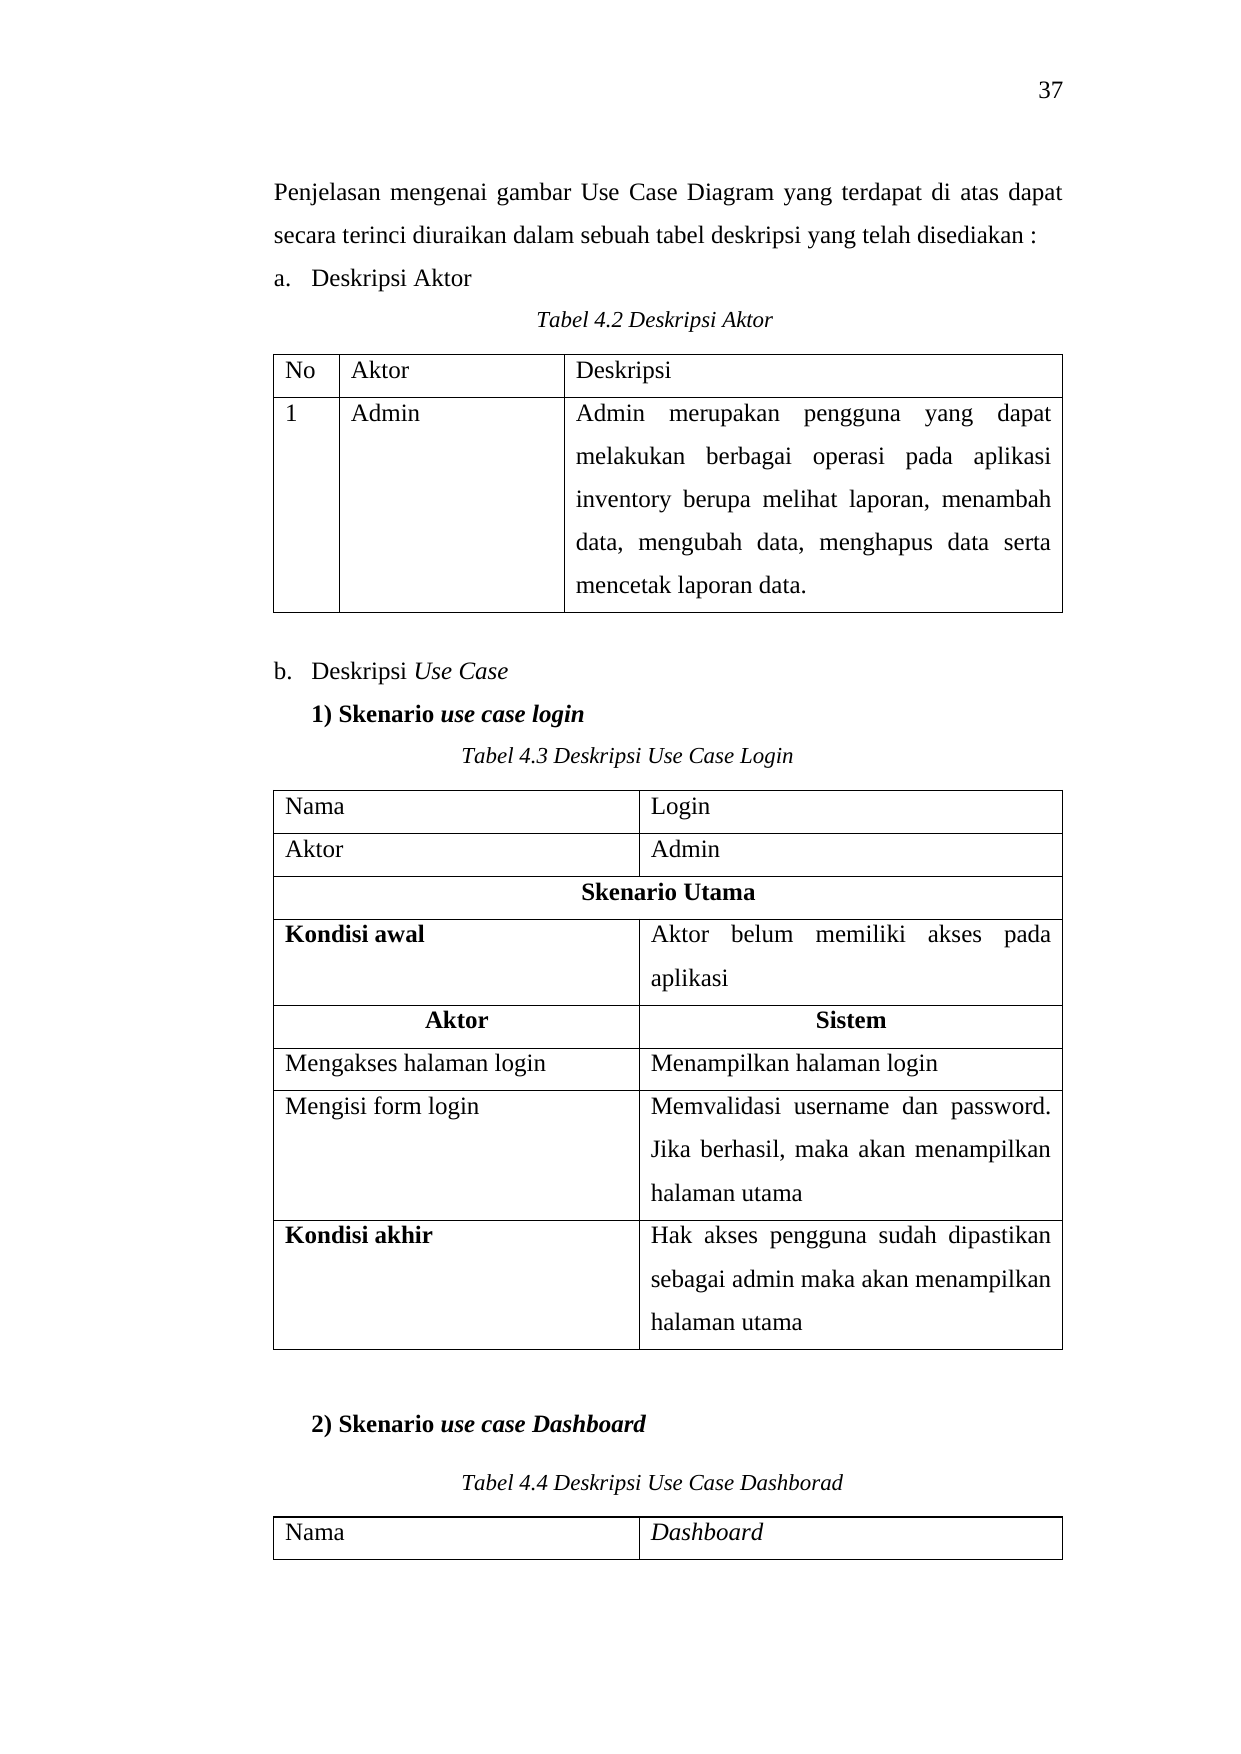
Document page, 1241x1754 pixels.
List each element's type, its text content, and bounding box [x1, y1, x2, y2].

table_cell Aktor [274, 834, 639, 876]
table_header Nama [274, 791, 639, 833]
table_cell Aktor belum memiliki akses pada aplikasi [640, 920, 1062, 1004]
text Penjelasan mengenai gambar Use Case Diagram yang terdapat di atas dapat secara terinci diuraikan dalam sebuah tabel deskripsi yang telah disediakan : [274, 177, 1063, 249]
table_cell Admin [640, 834, 1062, 876]
table_cell Skenario Utama [274, 877, 1062, 918]
table_header Nama [274, 1518, 639, 1559]
text 1) Skenario use case login [311, 699, 1063, 728]
table_cell 1 [274, 398, 339, 612]
table_header No [274, 355, 339, 397]
table_cell Mengisi form login [274, 1091, 639, 1219]
table_header Dashboard [640, 1518, 1062, 1559]
table_header Login [640, 791, 1062, 833]
list Deskripsi Aktor [274, 263, 1063, 292]
table_cell Hak akses pengguna sudah dipastikan sebagai admin maka akan menampilkan halaman utama [640, 1221, 1062, 1349]
text 2) Skenario use case Dashboard [311, 1409, 1063, 1438]
table_cell Admin merupakan pengguna yang dapat melakukan berbagai operasi pada aplikasi inventory berupa melihat laporan, menambah data, mengubah data, menghapus data serta mencetak laporan data. [565, 398, 1062, 612]
table_cell Aktor [274, 1006, 639, 1047]
table_cell Kondisi akhir [274, 1221, 639, 1349]
table_cell Kondisi awal [274, 920, 639, 1004]
text Tabel 4.4 Deskripsi Use Case Dashborad [386, 1469, 1063, 1496]
table_cell Sistem [640, 1006, 1062, 1047]
table_cell Menampilkan halaman login [640, 1049, 1062, 1090]
table_header Aktor [340, 355, 564, 397]
text Tabel 4.2 Deskripsi Aktor [461, 307, 1063, 333]
table_header Deskripsi [565, 355, 1062, 397]
table_cell Mengakses halaman login [274, 1049, 639, 1090]
table_cell Admin [340, 398, 564, 612]
list Deskripsi Use Case [274, 656, 1063, 685]
table_cell Memvalidasi username dan password. Jika berhasil, maka akan menampilkan halaman utama [640, 1091, 1062, 1219]
text Tabel 4.3 Deskripsi Use Case Login [386, 742, 1063, 769]
